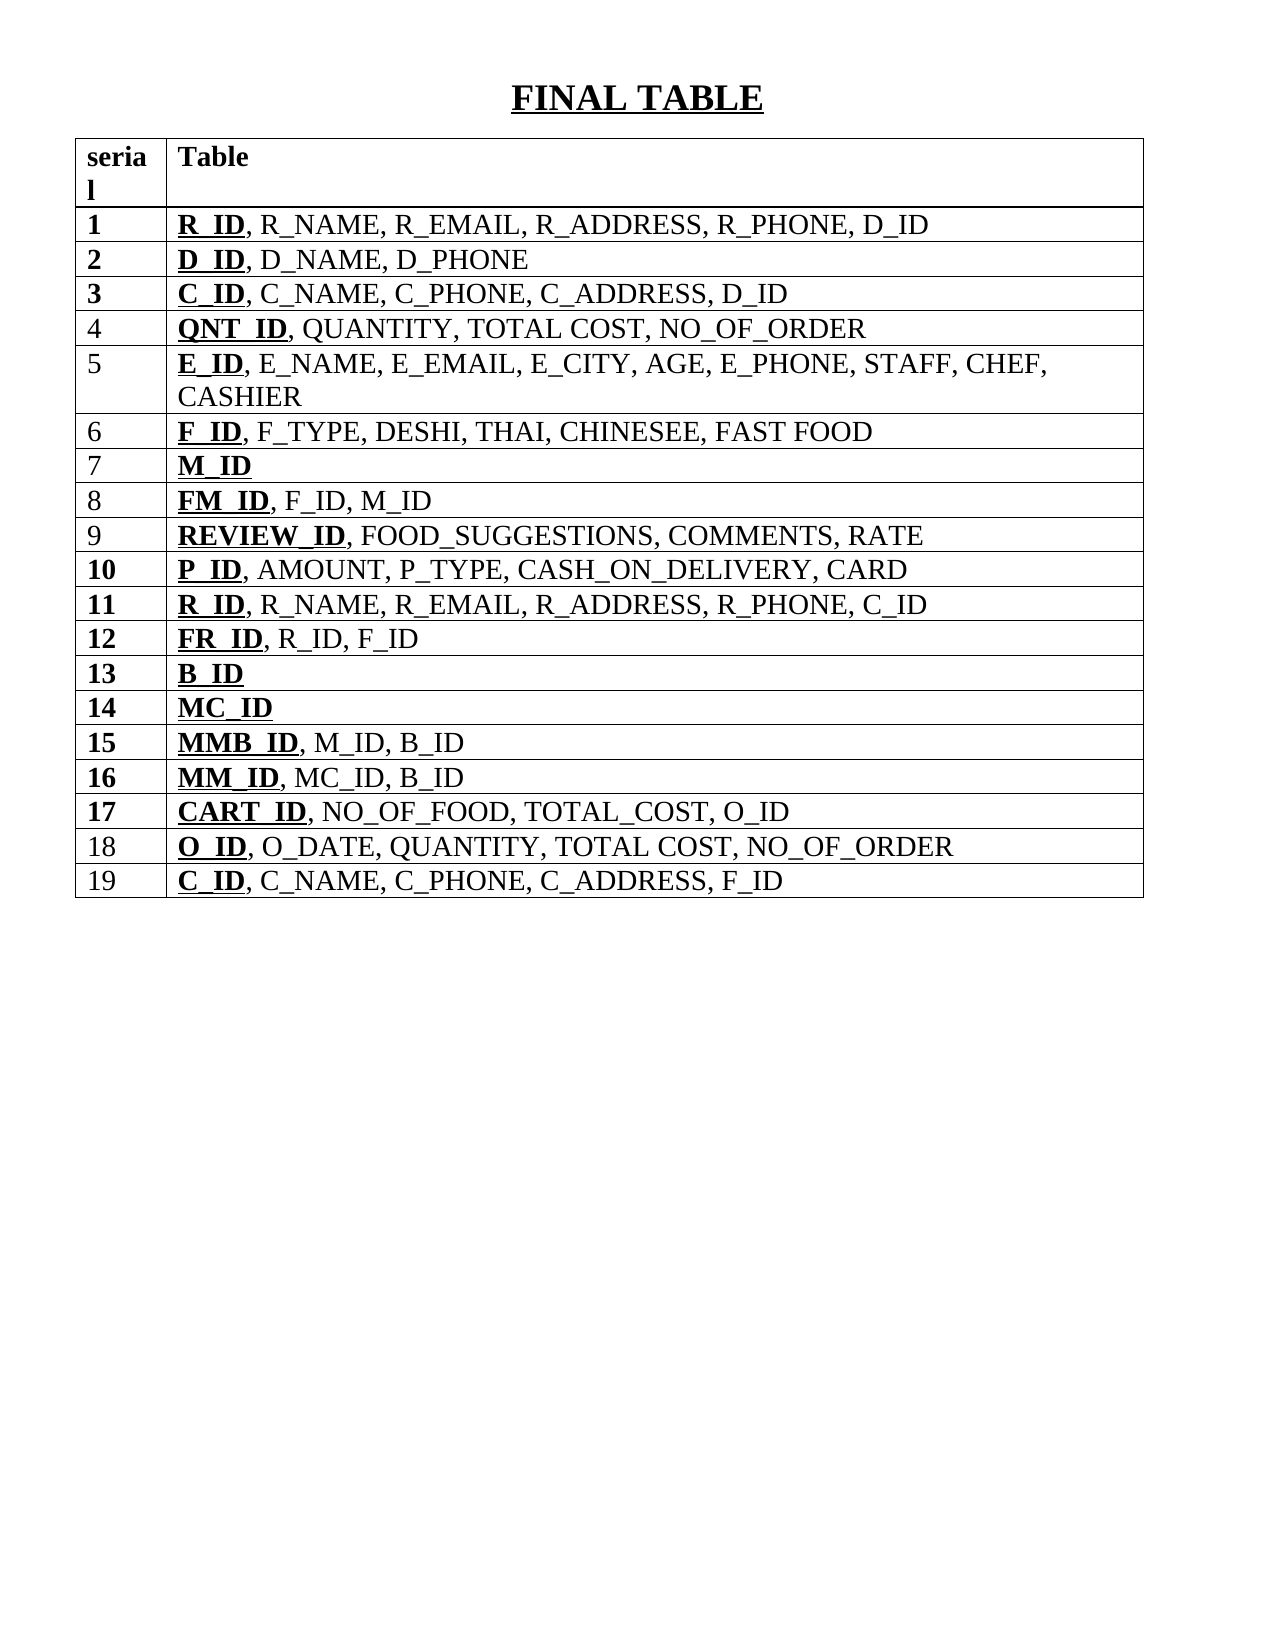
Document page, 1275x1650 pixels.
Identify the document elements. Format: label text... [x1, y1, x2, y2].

table_cell B_ID [167, 656, 1143, 689]
table_cell FR_ID, R_ID, F_ID [167, 621, 1143, 655]
table_cell 16 [76, 760, 166, 793]
table_cell 13 [76, 656, 166, 689]
table_cell 3 [76, 277, 166, 310]
table_cell R_ID, R_NAME, R_EMAIL, R_ADDRESS, R_PHONE, C_ID [167, 587, 1143, 620]
table_cell 18 [76, 829, 166, 862]
table_cell 8 [76, 483, 166, 517]
table_cell 14 [76, 691, 166, 724]
table_cell 15 [76, 725, 166, 759]
table_cell MM_ID, MC_ID, B_ID [167, 760, 1143, 793]
table_cell 7 [76, 449, 166, 482]
table_cell QNT_ID, QUANTITY, TOTAL COST, NO_OF_ORDER [167, 311, 1143, 345]
table_cell 17 [76, 794, 166, 828]
table_cell 19 [76, 864, 166, 897]
table_cell 6 [76, 414, 166, 447]
table_cell REVIEW_ID, FOOD_SUGGESTIONS, COMMENTS, RATE [167, 518, 1143, 551]
table_cell CART_ID, NO_OF_FOOD, TOTAL_COST, O_ID [167, 794, 1143, 828]
table_cell P_ID, AMOUNT, P_TYPE, CASH_ON_DELIVERY, CARD [167, 552, 1143, 586]
table_cell 2 [76, 242, 166, 276]
table_cell 10 [76, 552, 166, 586]
table_cell F_ID, F_TYPE, DESHI, THAI, CHINESEE, FAST FOOD [167, 414, 1143, 447]
text FINAL TABLE [75, 75, 1200, 118]
table_cell 1 [76, 208, 166, 241]
table_cell O_ID, O_DATE, QUANTITY, TOTAL COST, NO_OF_ORDER [167, 829, 1143, 862]
table_cell M_ID [167, 449, 1143, 482]
table_header Table [167, 139, 1143, 206]
table_cell E_ID, E_NAME, E_EMAIL, E_CITY, AGE, E_PHONE, STAFF, CHEF, CASHIER [167, 346, 1143, 413]
table_cell D_ID, D_NAME, D_PHONE [167, 242, 1143, 276]
table_cell MC_ID [167, 691, 1143, 724]
table_cell R_ID, R_NAME, R_EMAIL, R_ADDRESS, R_PHONE, D_ID [167, 208, 1143, 241]
table_cell FM_ID, F_ID, M_ID [167, 483, 1143, 517]
table_cell 12 [76, 621, 166, 655]
table_cell 11 [76, 587, 166, 620]
table_cell MMB_ID, M_ID, B_ID [167, 725, 1143, 759]
table_cell 4 [76, 311, 166, 345]
table_cell C_ID, C_NAME, C_PHONE, C_ADDRESS, D_ID [167, 277, 1143, 310]
table_cell 5 [76, 346, 166, 413]
table_header serial [76, 139, 166, 206]
table_cell C_ID, C_NAME, C_PHONE, C_ADDRESS, F_ID [167, 864, 1143, 897]
table_cell 9 [76, 518, 166, 551]
